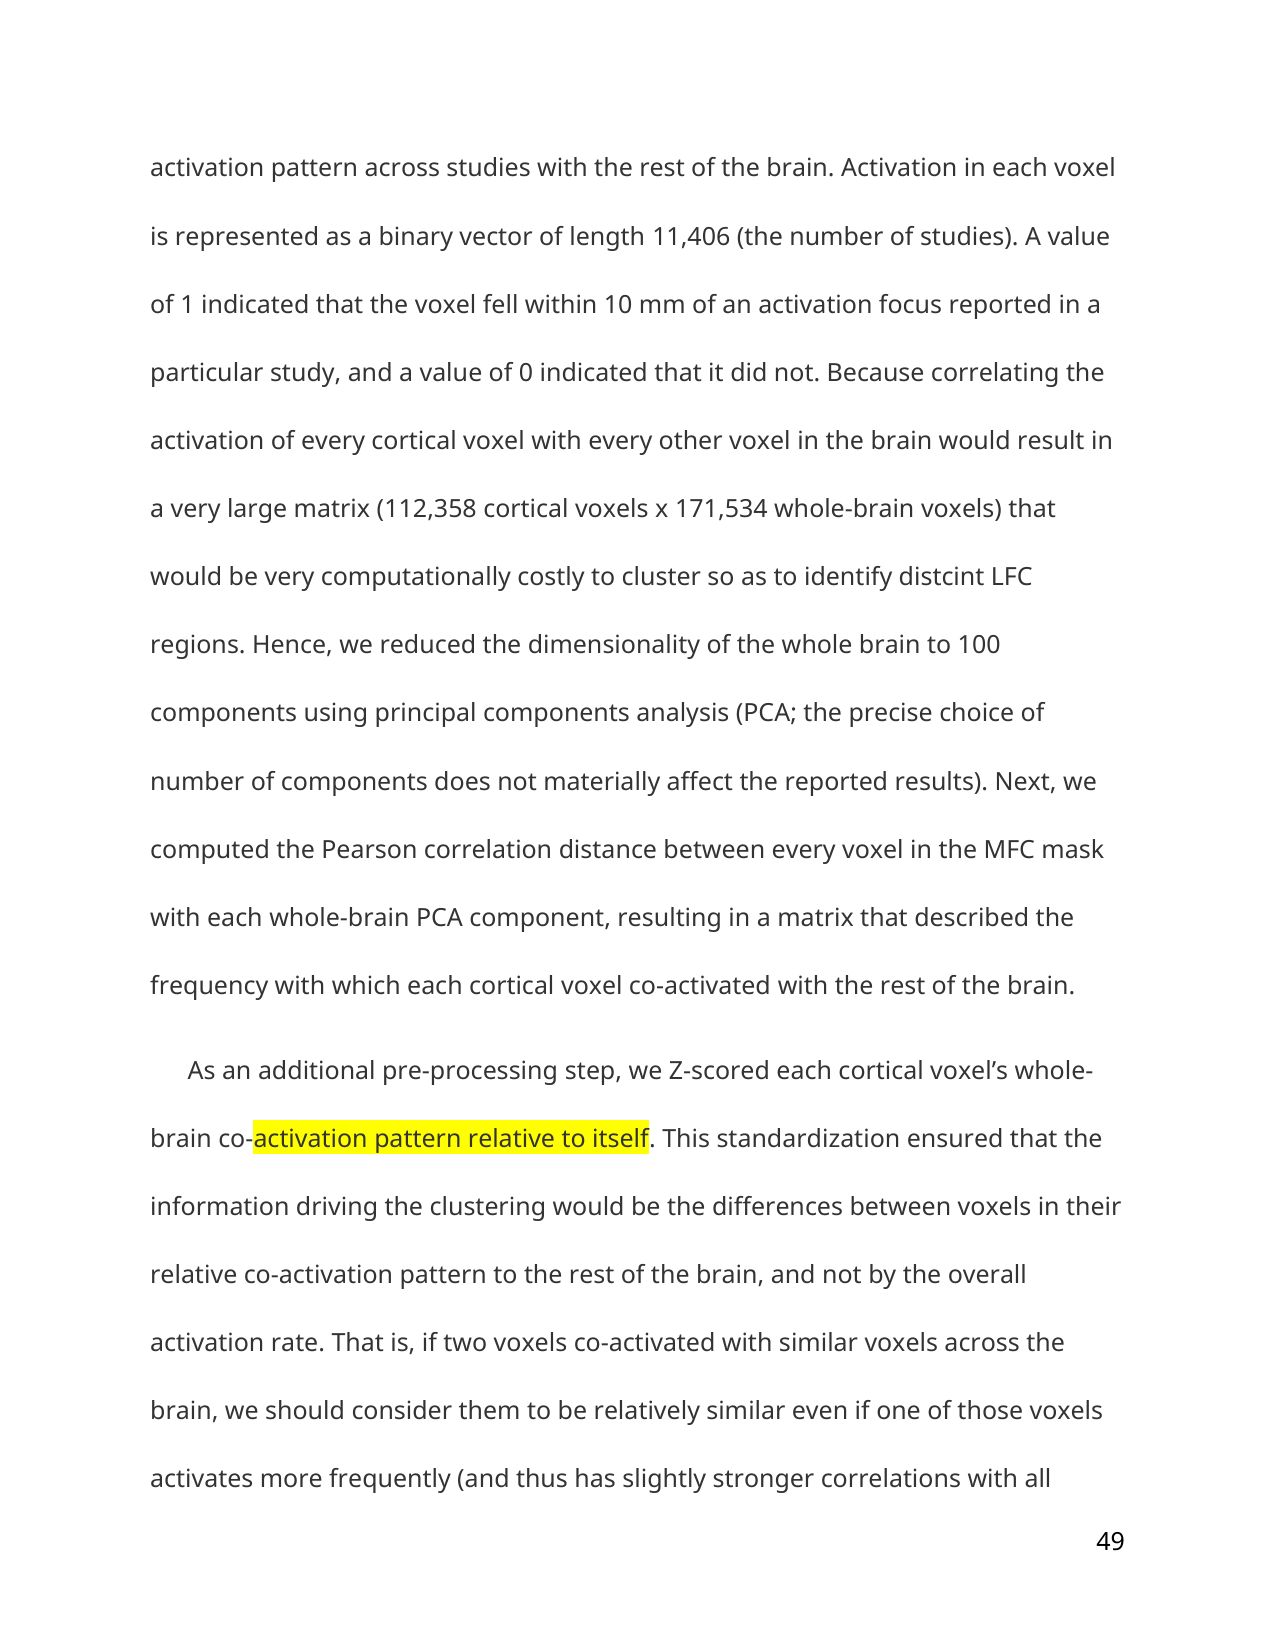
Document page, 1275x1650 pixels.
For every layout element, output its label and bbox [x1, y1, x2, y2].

text [150, 150, 1125, 1002]
text [150, 1052, 1125, 1495]
